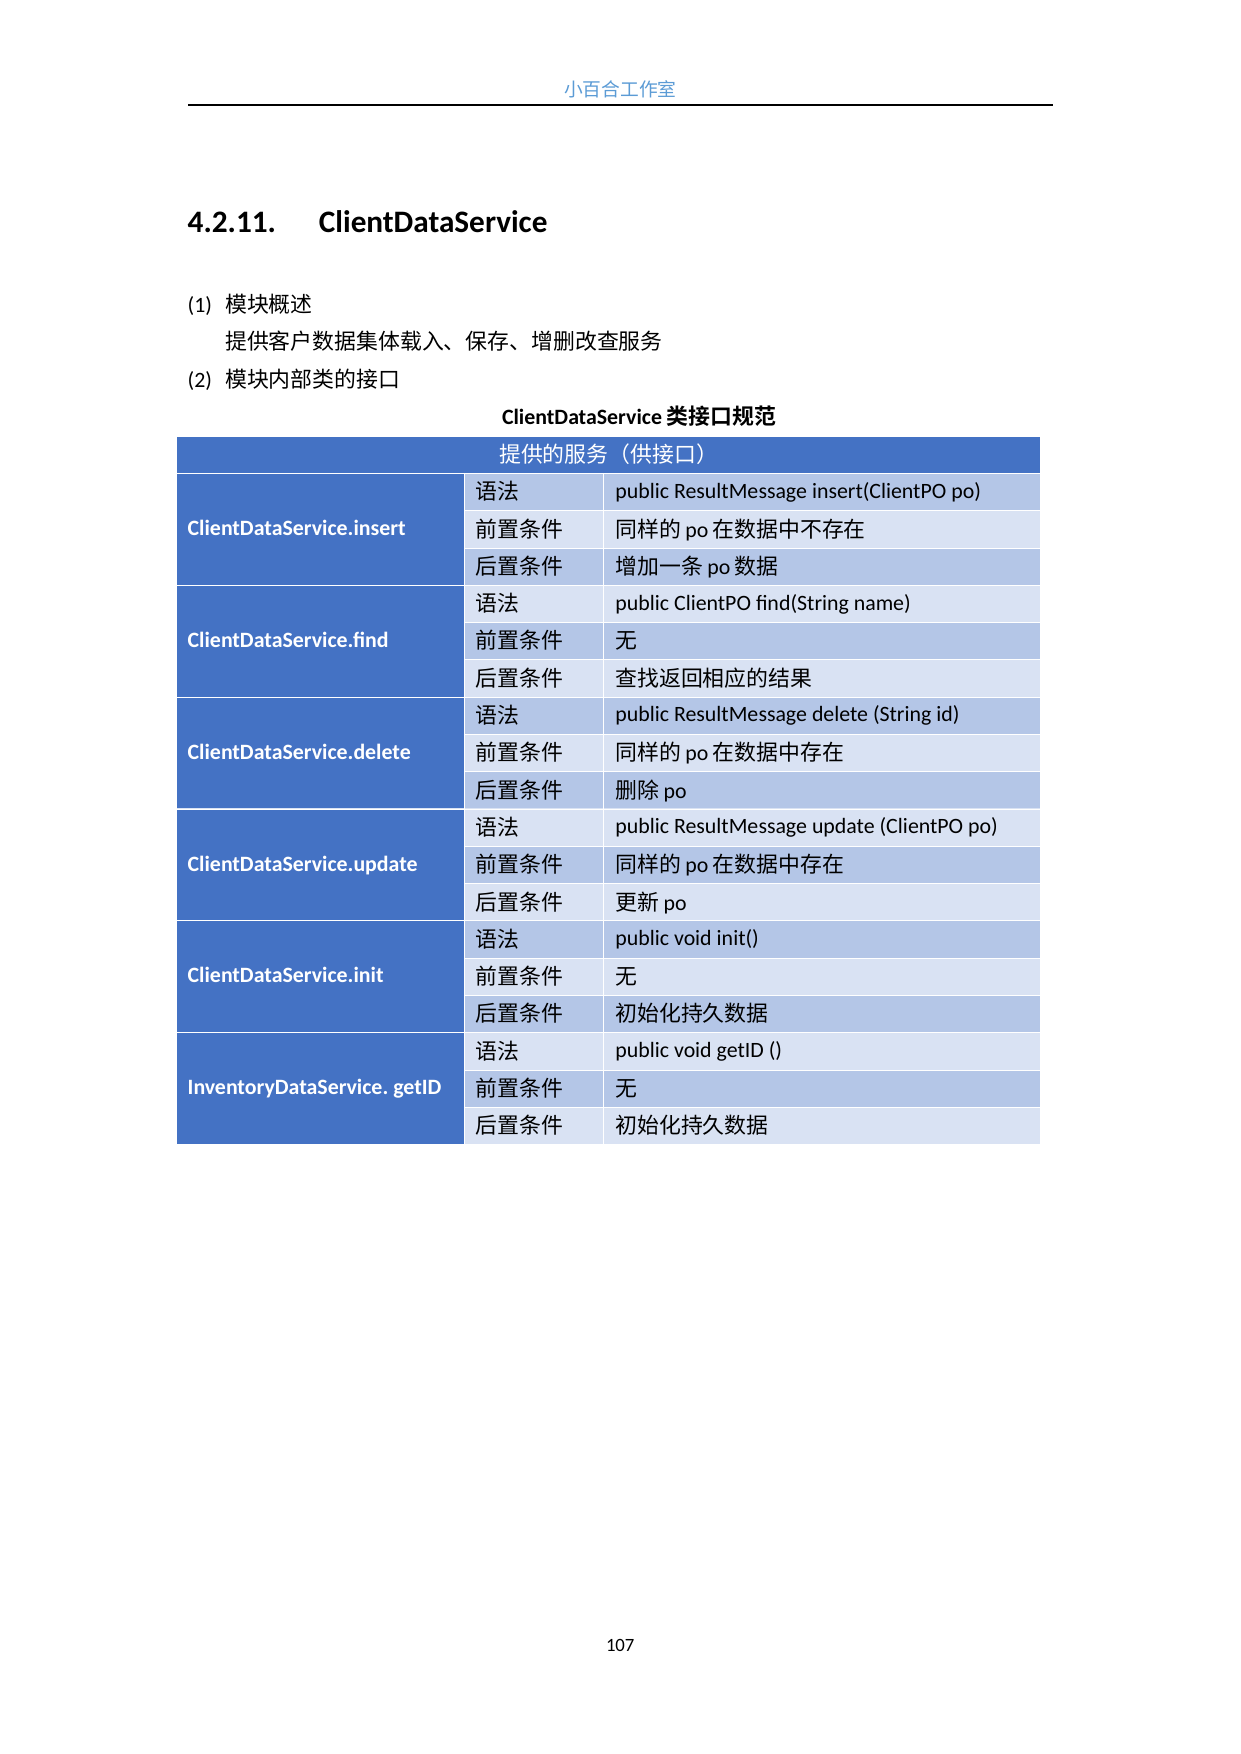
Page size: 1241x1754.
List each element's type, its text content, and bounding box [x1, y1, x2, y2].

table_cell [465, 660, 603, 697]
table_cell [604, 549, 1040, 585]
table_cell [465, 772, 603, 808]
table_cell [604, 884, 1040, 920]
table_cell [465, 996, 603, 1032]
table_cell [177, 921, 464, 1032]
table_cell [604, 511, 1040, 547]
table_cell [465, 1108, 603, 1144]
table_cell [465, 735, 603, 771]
subtitle ClientDataService [187, 189, 1053, 254]
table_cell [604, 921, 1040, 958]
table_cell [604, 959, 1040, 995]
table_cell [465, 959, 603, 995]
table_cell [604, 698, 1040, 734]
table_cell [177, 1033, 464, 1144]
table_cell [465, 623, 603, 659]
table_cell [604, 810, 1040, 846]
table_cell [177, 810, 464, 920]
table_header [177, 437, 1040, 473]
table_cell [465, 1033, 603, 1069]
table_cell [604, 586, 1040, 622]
list 模块概述 [187, 287, 1053, 319]
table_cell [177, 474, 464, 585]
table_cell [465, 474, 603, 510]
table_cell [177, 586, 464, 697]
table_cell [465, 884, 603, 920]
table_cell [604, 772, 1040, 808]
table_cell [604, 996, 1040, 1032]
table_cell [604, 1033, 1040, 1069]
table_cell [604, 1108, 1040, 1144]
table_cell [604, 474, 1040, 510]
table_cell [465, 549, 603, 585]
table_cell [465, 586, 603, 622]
list ClientDataService类接口规范 [225, 398, 1053, 431]
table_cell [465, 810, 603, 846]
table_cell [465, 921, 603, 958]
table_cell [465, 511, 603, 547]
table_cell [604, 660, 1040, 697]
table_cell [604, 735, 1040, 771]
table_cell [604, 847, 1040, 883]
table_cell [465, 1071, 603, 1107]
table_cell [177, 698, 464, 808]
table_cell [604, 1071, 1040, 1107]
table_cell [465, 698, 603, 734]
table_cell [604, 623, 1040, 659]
list 提供客户数据集体载入、保存、增删改查服务 [225, 324, 1053, 356]
list 模块内部类的接口 [187, 361, 1053, 394]
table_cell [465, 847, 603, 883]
